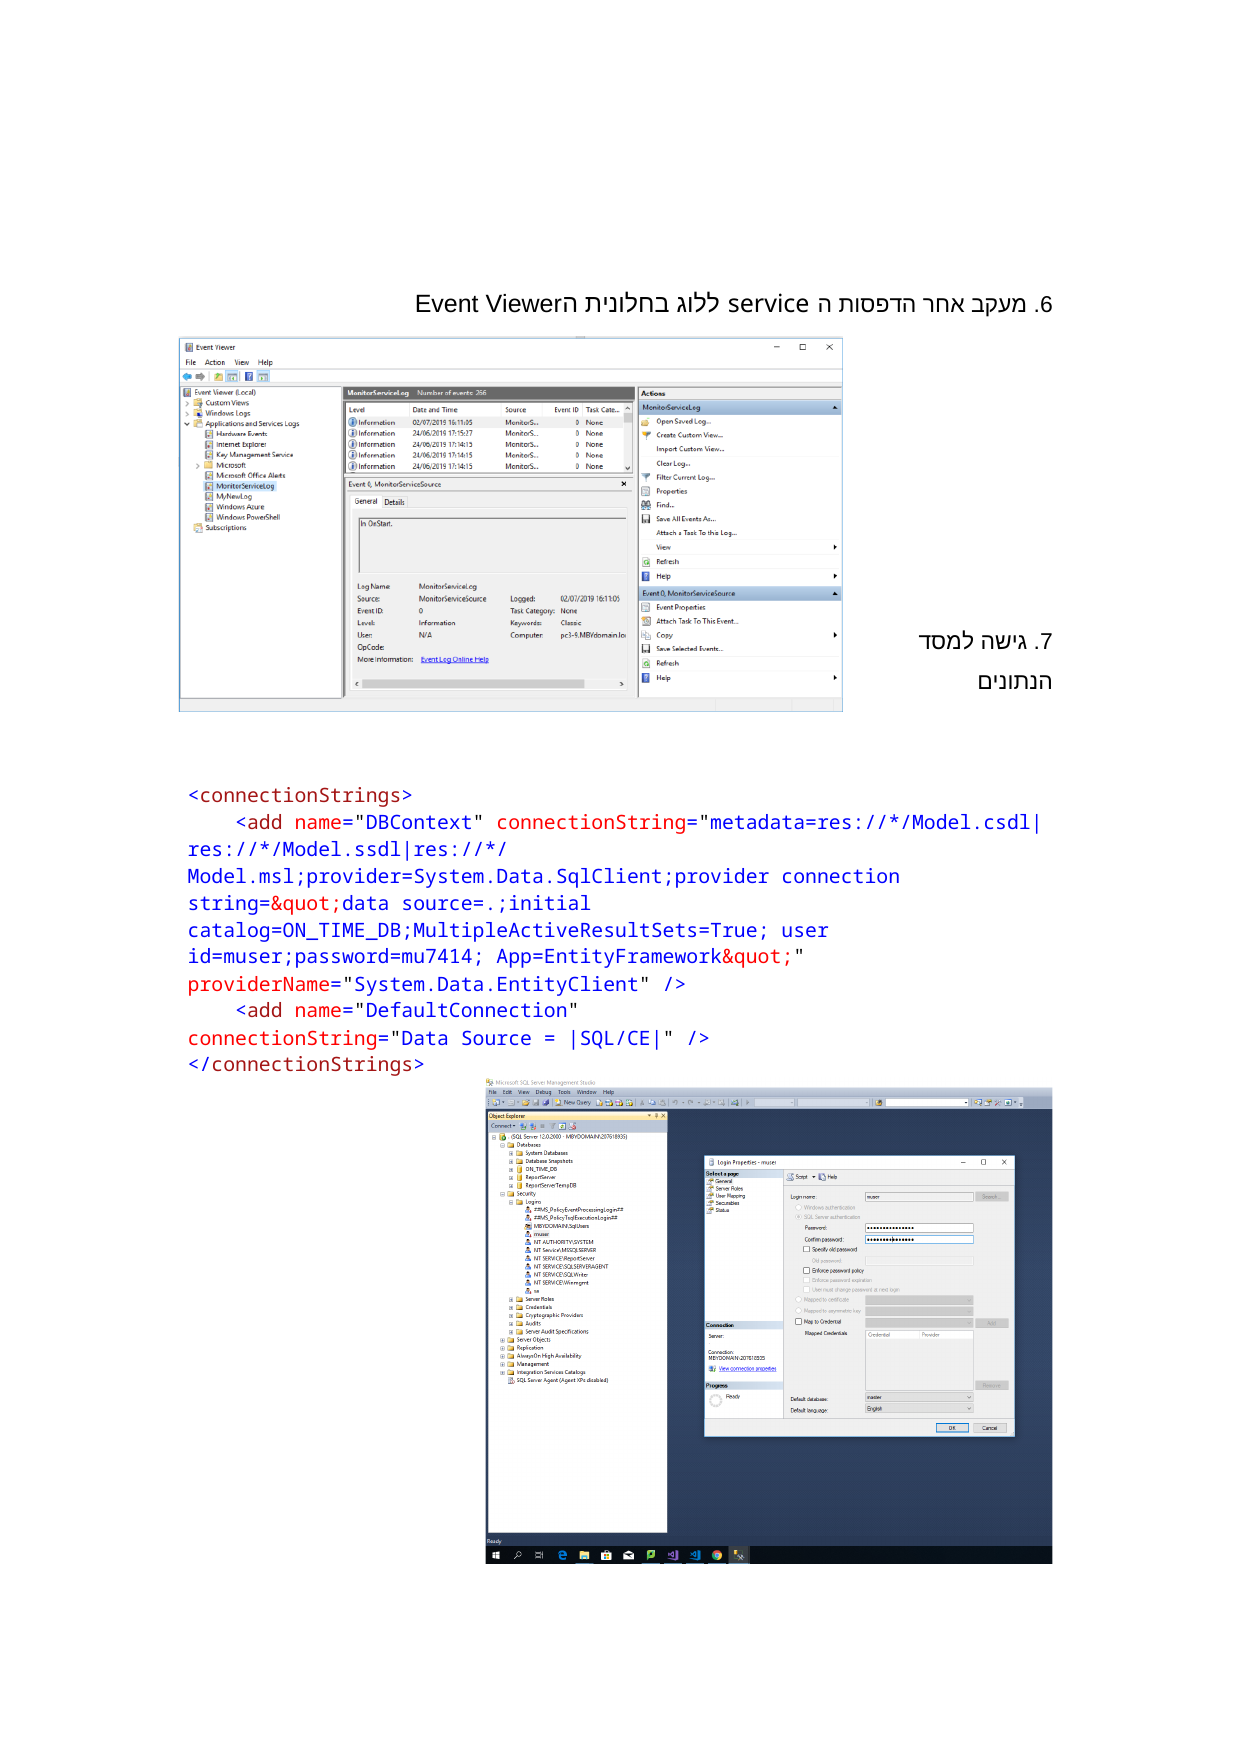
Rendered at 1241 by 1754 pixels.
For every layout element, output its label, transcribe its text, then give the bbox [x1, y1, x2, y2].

picture [485, 1077, 1053, 1564]
text <add name="DefaultConnection" [187, 997, 1053, 1024]
text </connectionStrings> [187, 1051, 1053, 1078]
text 6. מעקב אחר הדפסות ה service ללוג בחלונית הEvent Viewer [187, 285, 1053, 319]
text <add name="DBContext" connectionString="metadata=res://*/Model.csdl|res://*/Model.ssdl|res://*/Model.msl;provider=System.Data.SqlClient;provider connection string=&quot;data source=.;initial catalog=ON_TIME_DB;MultipleActiveResultSets=True; user id=muser;password=mu7414; App=EntityFramework&quot;" providerName="System.Data.EntityClient" /> [187, 808, 1053, 997]
text <connectionStrings> [187, 781, 1053, 808]
text connectionString="Data Source = |SQL/CE|" /> [187, 1024, 1053, 1051]
text 7. גישה למסד הנתונים [845, 628, 1053, 694]
picture [177, 336, 845, 713]
